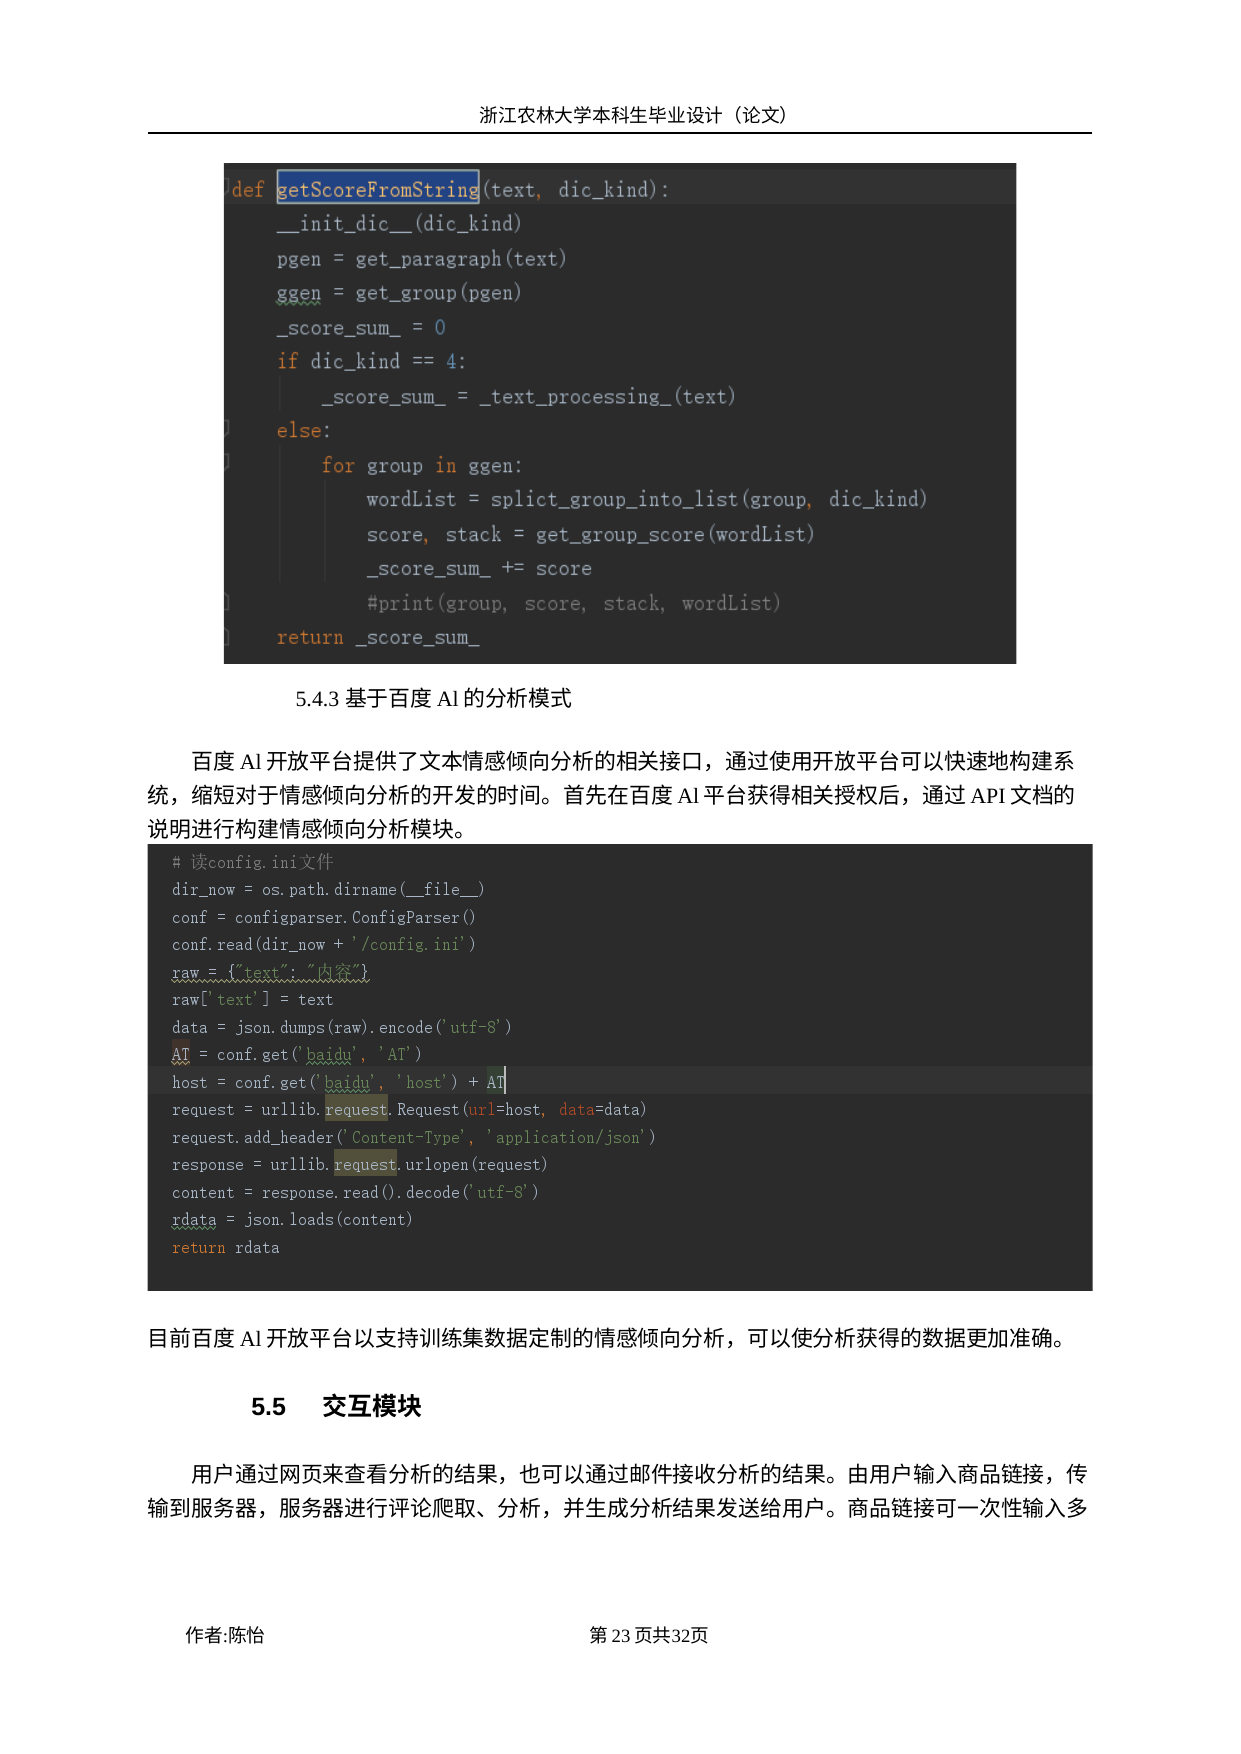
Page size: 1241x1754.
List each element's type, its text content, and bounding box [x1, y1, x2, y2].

picture [147, 844, 1093, 1291]
subtitle 基于百度Al的分析模式 [295, 679, 1092, 713]
subtitle 交互模块 [251, 1371, 1092, 1439]
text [148, 1456, 1092, 1524]
text 目前百度Al开放平台以支持训练集数据定制的情感倾向分析，可以使分析获得的数据更加准确。 [148, 1320, 1092, 1354]
picture [223, 163, 1017, 664]
text 百度Al开放平台提供了文本情感倾向分析的相关接口，通过使用开放平台可以快速地构建系统，缩短对于情感倾向分析的开发的时间。首先在百度Al平台获得相关授权后，通过API文档的说明进行构建情感倾向分析模块。 [148, 743, 1092, 844]
